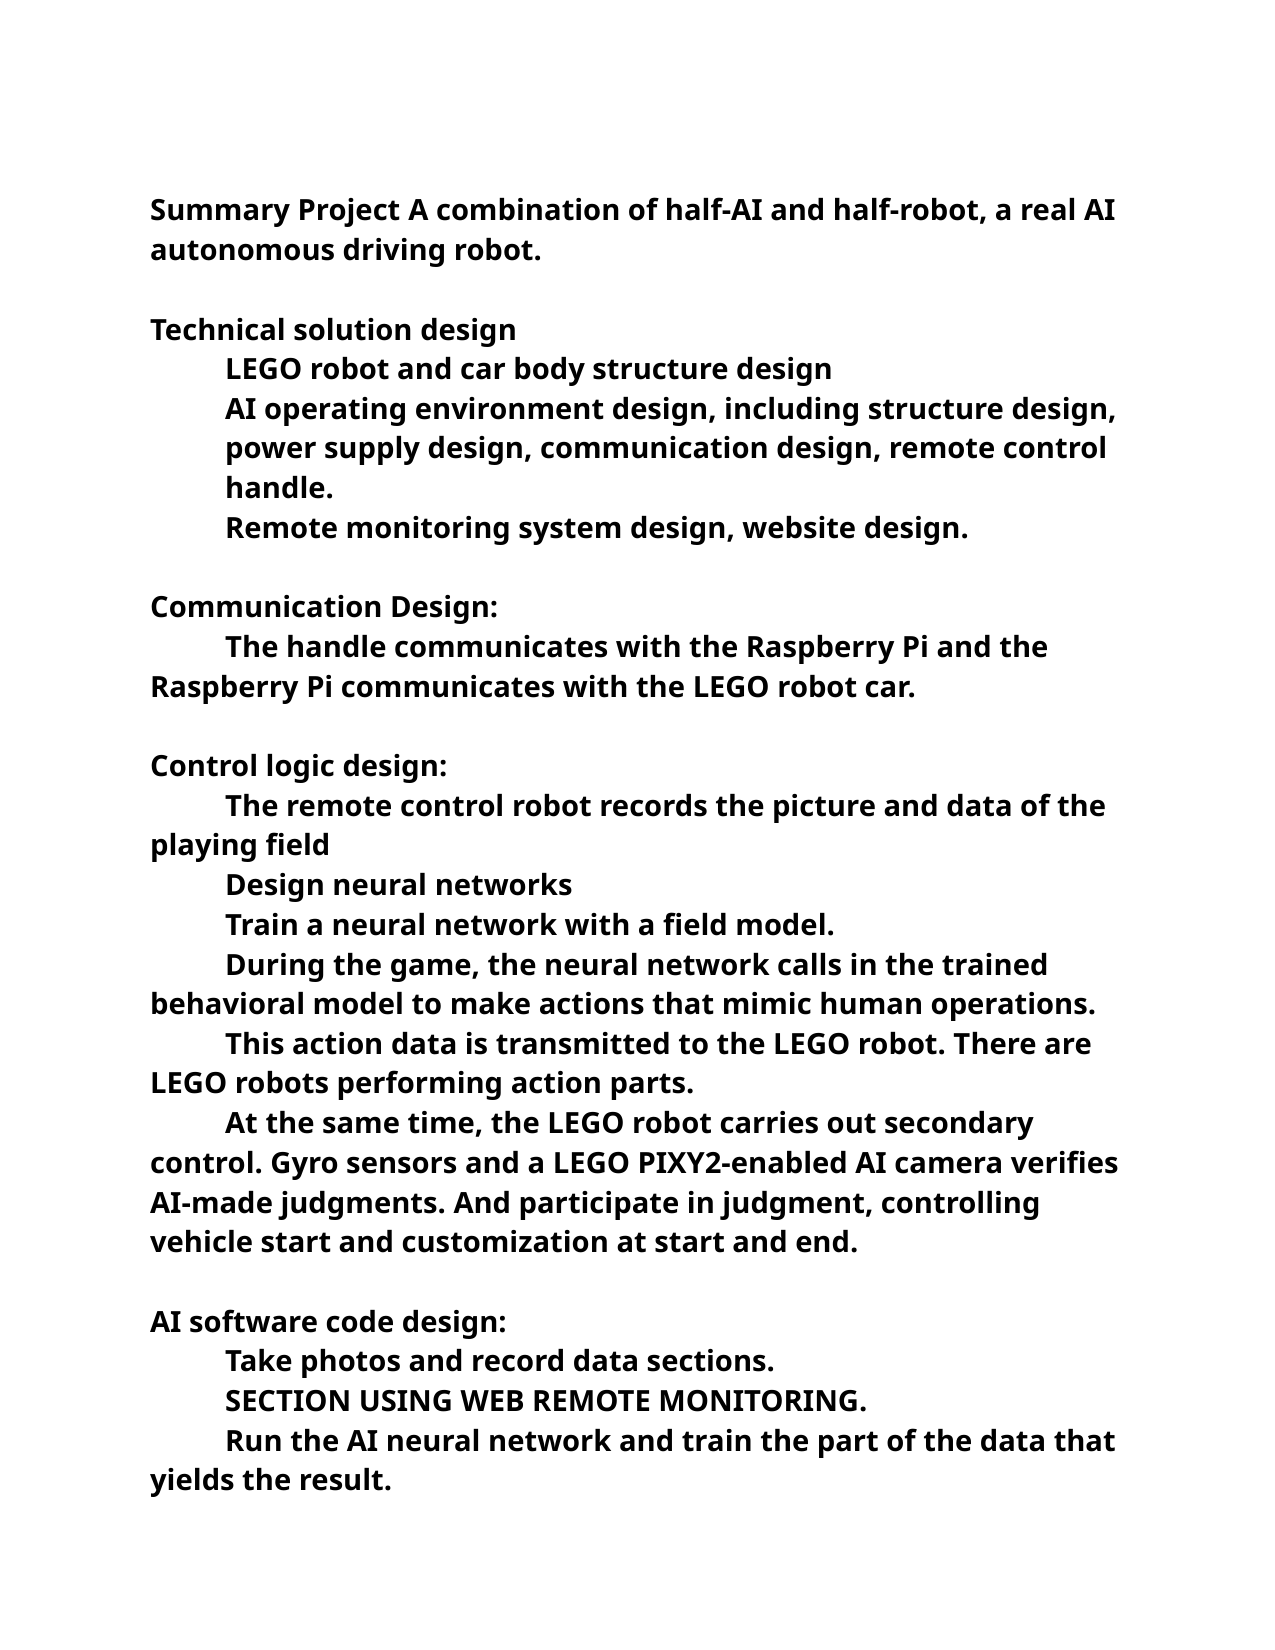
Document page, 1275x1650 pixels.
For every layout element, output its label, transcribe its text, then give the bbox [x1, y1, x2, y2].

text Communication Design: [150, 587, 1125, 626]
text AI software code design: [150, 1301, 1125, 1341]
text The remote control robot records the picture and data of the playing field [150, 785, 1125, 864]
text AI operating environment design, including structure design, power supply design, communication design, remote control handle. [225, 388, 1125, 507]
text The handle communicates with the Raspberry Pi and the Raspberry Pi communicates with the LEGO robot car. [150, 626, 1125, 706]
text Remote monitoring system design, website design. [150, 507, 1125, 547]
text Technical solution design [150, 309, 1125, 348]
text SECTION USING WEB REMOTE MONITORING. [150, 1380, 1125, 1420]
text Summary Project A combination of half-AI and half-robot, a real AI autonomous driving robot. [150, 190, 1125, 269]
text Run the AI neural network and train the part of the data that yields the result. [150, 1420, 1125, 1499]
text Train a neural network with a field model. [150, 904, 1125, 944]
text LEGO robot and car body structure design [150, 348, 1125, 388]
text Control logic design: [150, 745, 1125, 785]
text At the same time, the LEGO robot carries out secondary control. Gyro sensors and a LEGO PIXY2-enabled AI camera verifies AI-made judgments. And participate in judgment, controlling vehicle start and customization at start and end. [150, 1102, 1125, 1261]
text During the game, the neural network calls in the trained behavioral model to make actions that mimic human operations. [150, 944, 1125, 1023]
text Design neural networks [150, 864, 1125, 904]
text This action data is transmitted to the LEGO robot. There are LEGO robots performing action parts. [150, 1023, 1125, 1102]
text Take photos and record data sections. [150, 1341, 1125, 1380]
